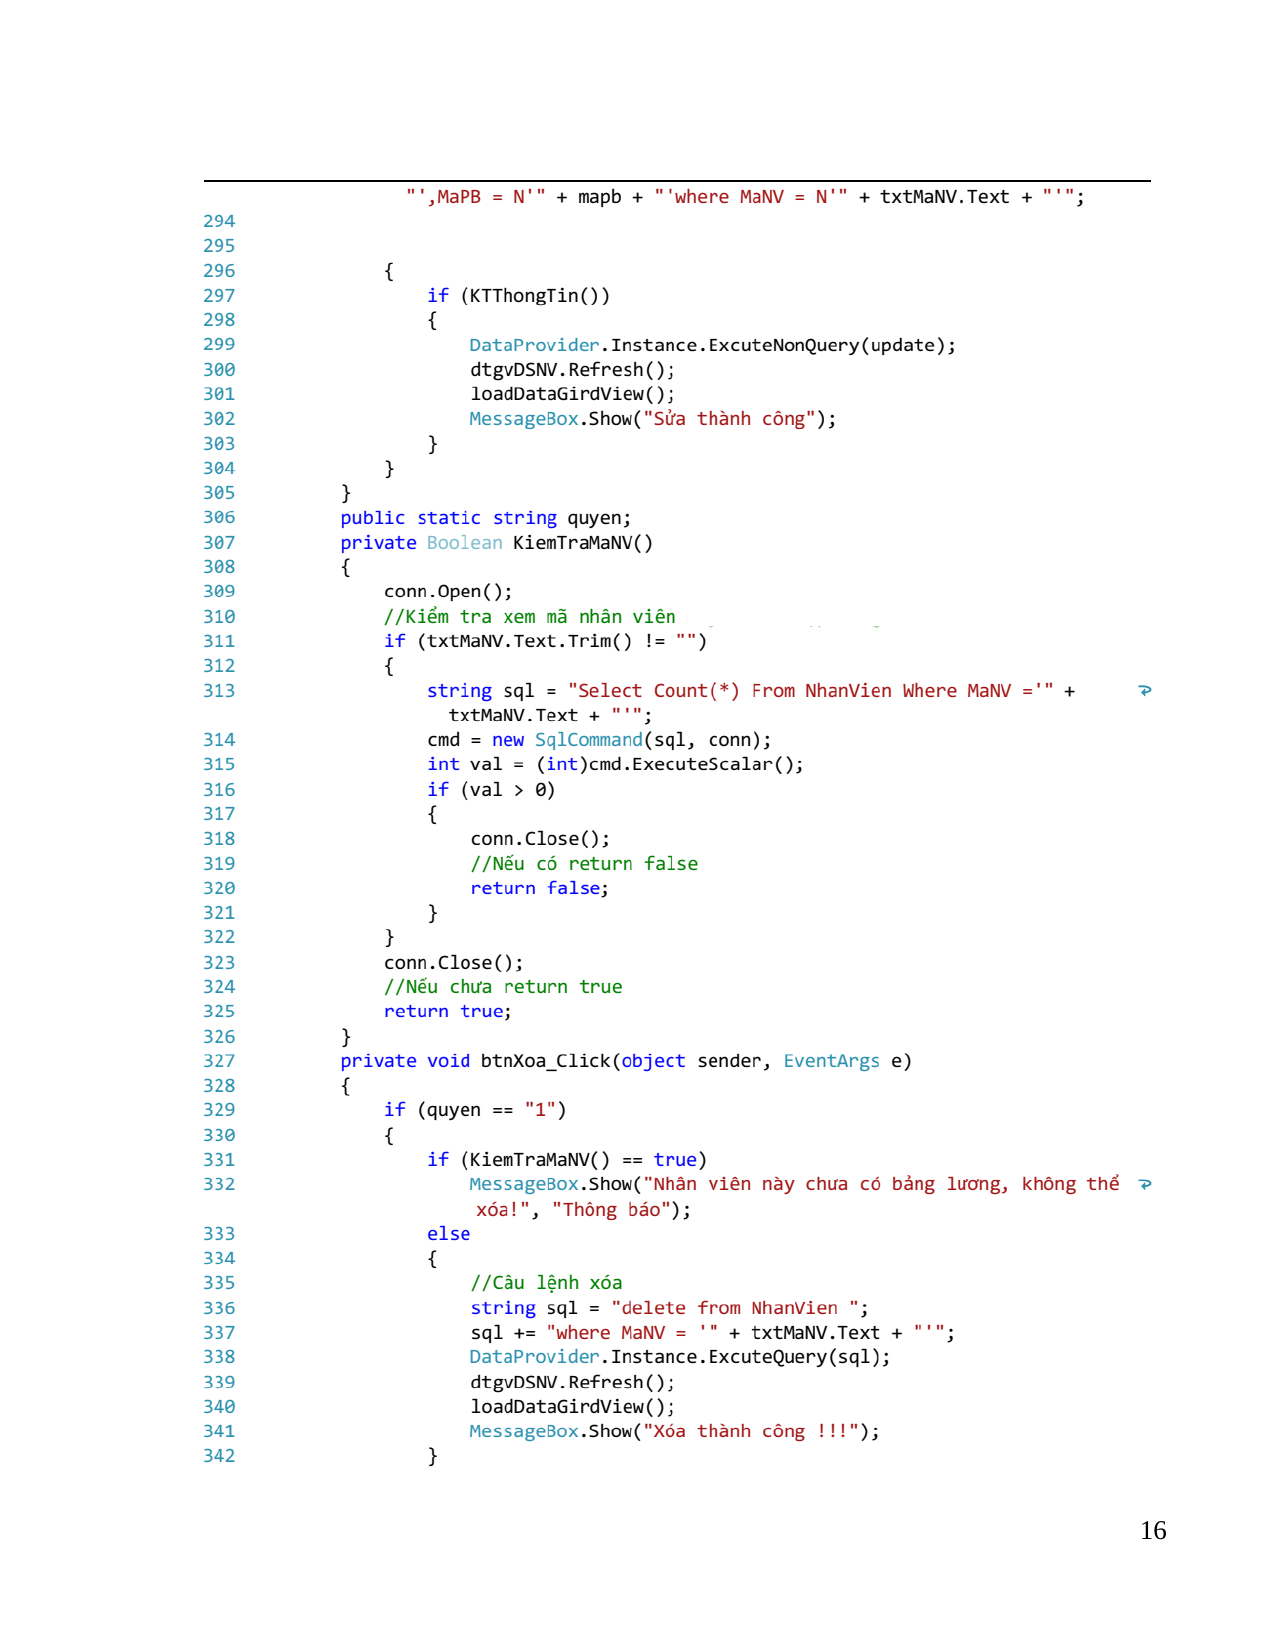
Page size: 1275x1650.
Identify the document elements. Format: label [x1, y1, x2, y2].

picture [177, 179, 1167, 1471]
